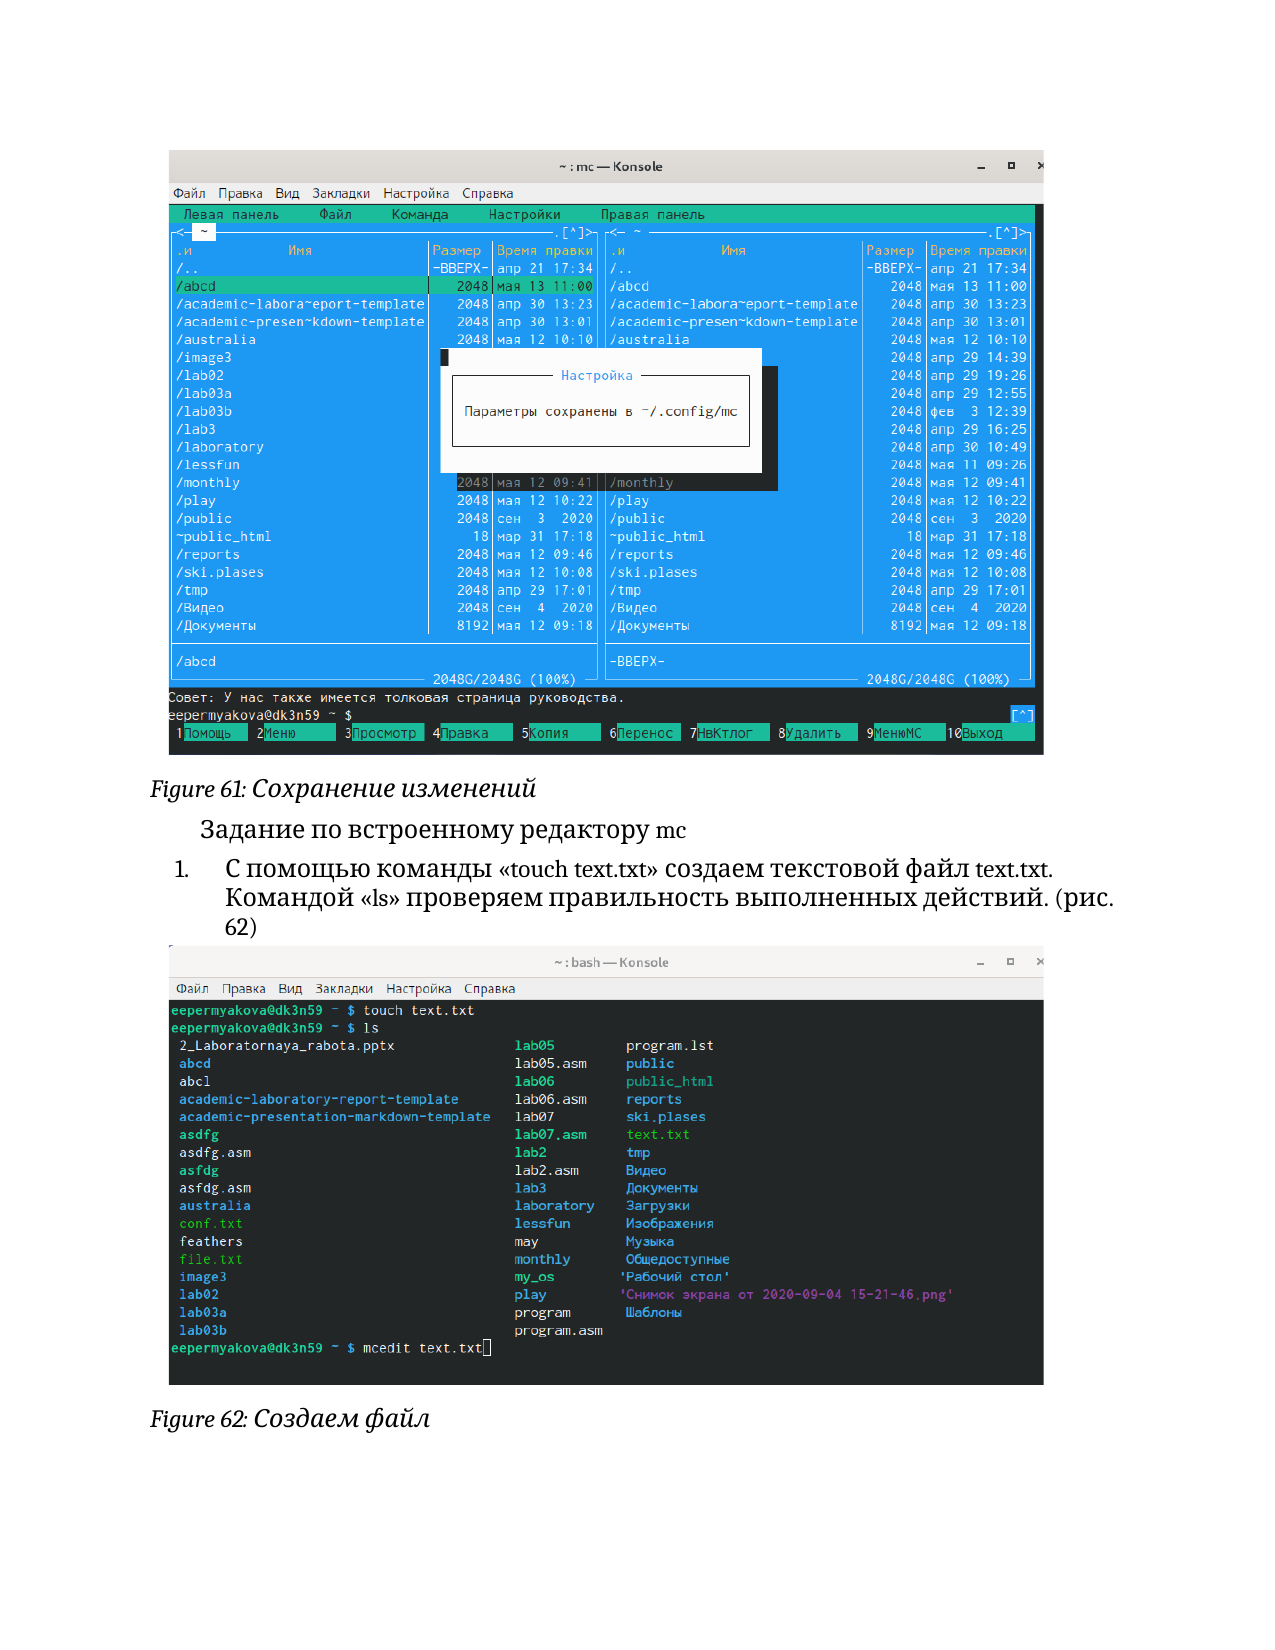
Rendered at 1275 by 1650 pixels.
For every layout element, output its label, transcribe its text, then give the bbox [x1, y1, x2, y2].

text Figure 61: Сохранение изменений [150, 775, 1125, 804]
text Figure 62: Создаем файл [150, 1405, 1125, 1434]
picture [168, 150, 1044, 755]
list С помощью команды «touch text.txt» создаем текстовой файл text.txt. Командой «ls» проверяем правильность выполненных действий. (рис. 62) [175, 855, 1125, 942]
text Задание по встроенному редактору mc [200, 816, 1075, 845]
picture [168, 945, 1044, 1385]
